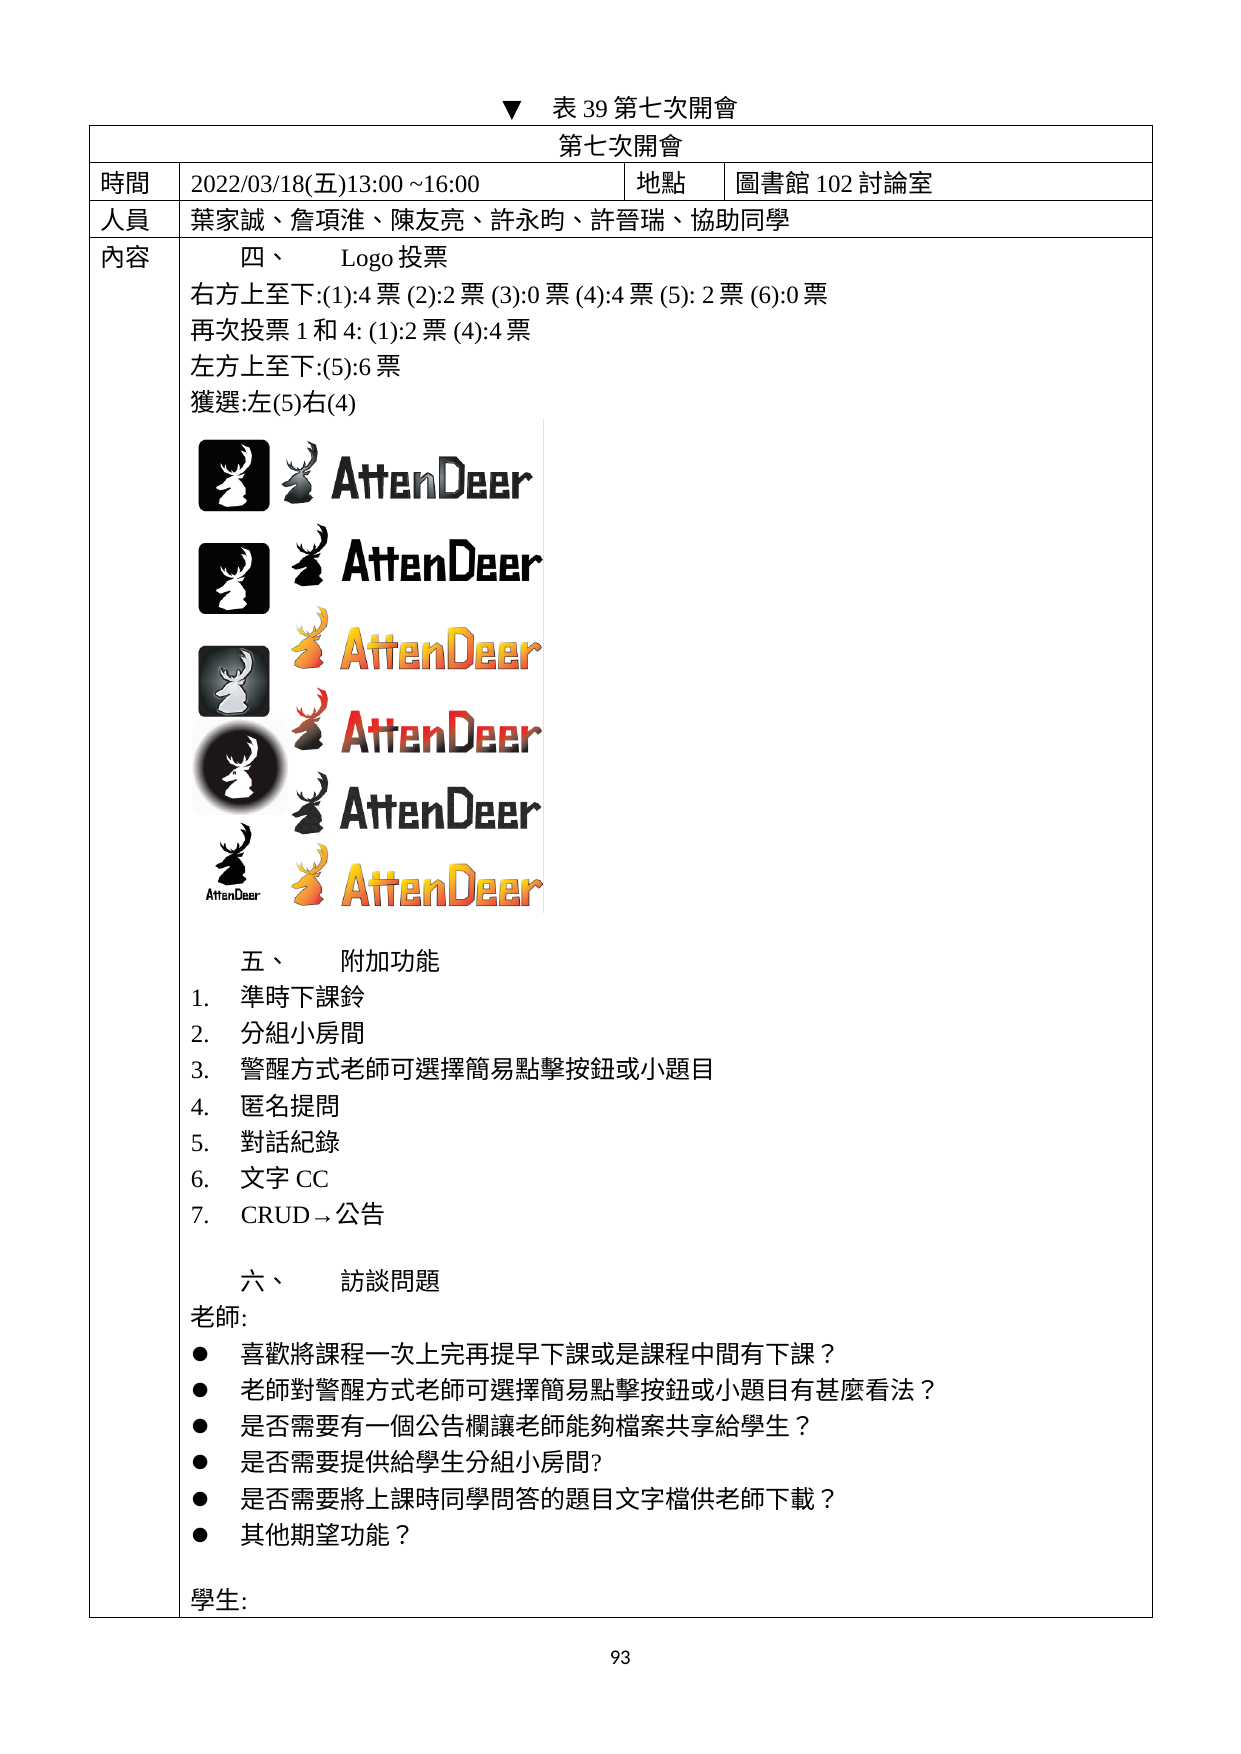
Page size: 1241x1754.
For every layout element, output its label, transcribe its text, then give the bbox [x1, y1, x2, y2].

table_cell 人員 [90, 201, 179, 237]
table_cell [180, 238, 1152, 1617]
list 表 39 第七次開會 [89, 89, 1152, 125]
table_cell 內容 [90, 238, 179, 1617]
table_cell 圖書館102討論室 [725, 163, 1152, 199]
table_cell 葉家誠、詹項淮、陳友亮、許永昀、許晉瑞、協助同學 [180, 201, 1152, 237]
table_header 第七次開會 [90, 126, 1152, 162]
picture [190, 419, 544, 913]
table_cell 時間 [90, 163, 179, 199]
table_cell 地點 [625, 163, 724, 199]
table_cell 2022/03/18(五)13:00 ~16:00 [180, 163, 624, 199]
